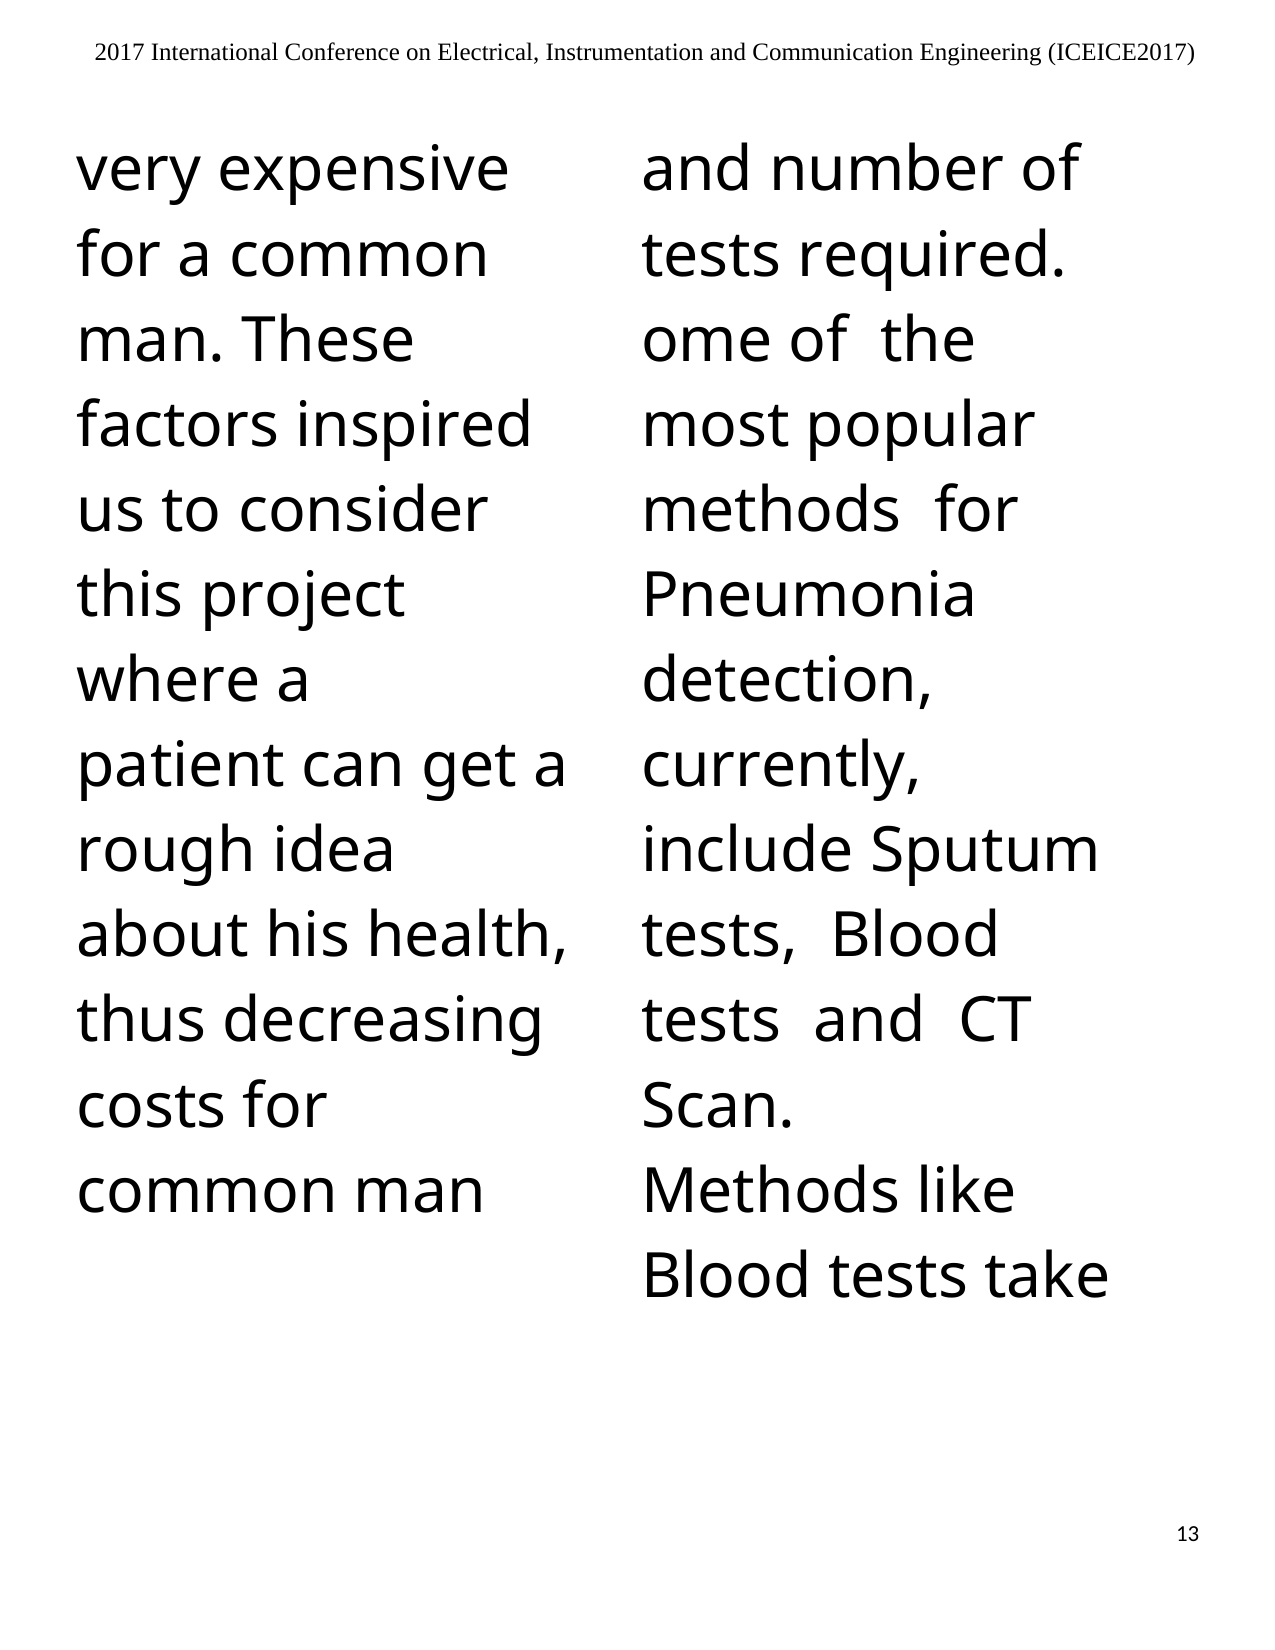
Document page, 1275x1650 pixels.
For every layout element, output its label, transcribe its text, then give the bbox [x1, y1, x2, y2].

text patient can get a rough idea about his health, thus decreasing costs for common man and number of tests required. [641, 124, 1136, 294]
text lastly, methods like CT Scan are very expensive for a common man. These factors inspired us to consider this project where a [76, 124, 571, 720]
text patient can get a rough idea about his health, thus decreasing costs for common man and number of tests required. [76, 720, 571, 1230]
text Methods like Blood tests take longer time to give out results. Whereas, methods like Sputum test is comparatively inaccurate and [641, 1145, 1136, 1316]
text ome of the most popular methods for Pneumonia detection, currently, include Sputum tests, Blood tests and CT Scan. [641, 294, 1136, 1145]
